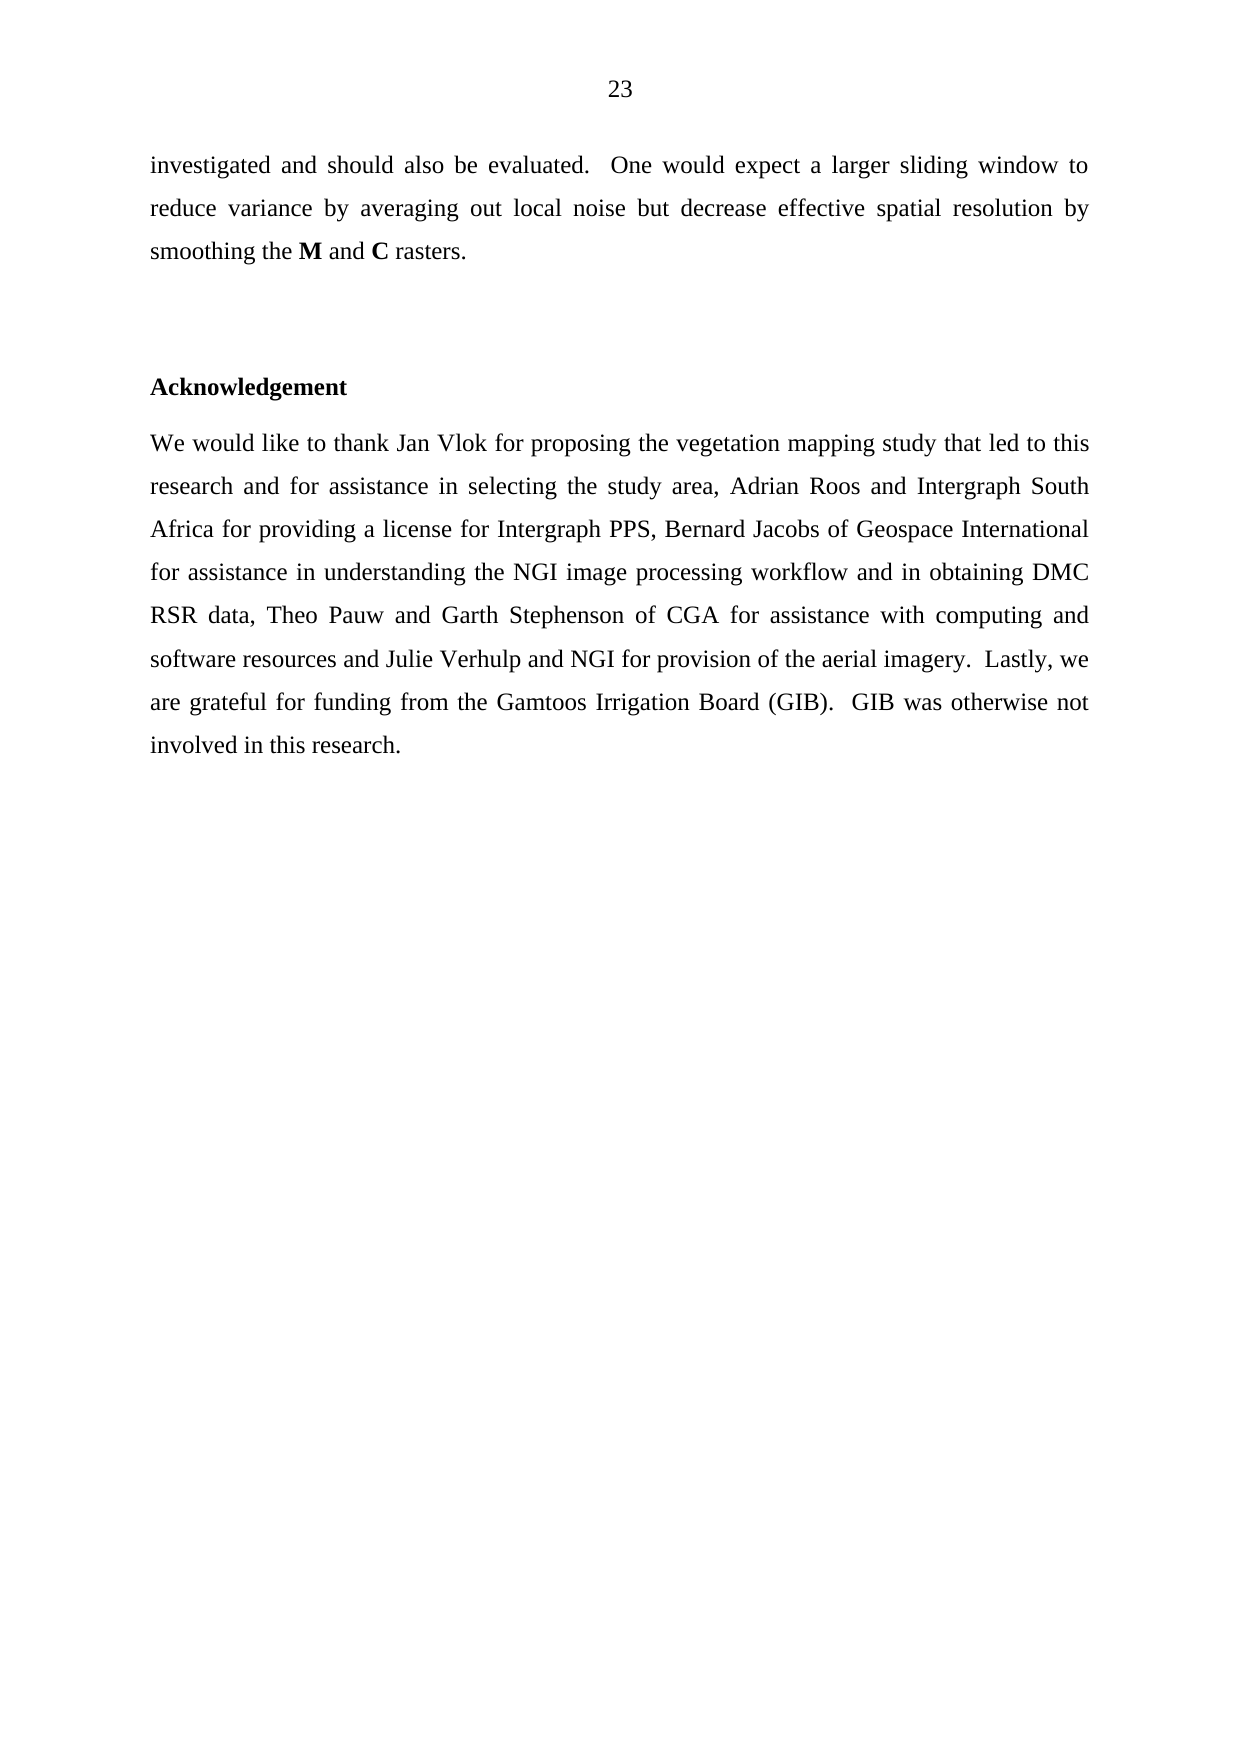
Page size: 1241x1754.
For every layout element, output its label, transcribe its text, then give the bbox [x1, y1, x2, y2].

subtitle Acknowledgement [150, 372, 1090, 401]
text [150, 150, 1090, 265]
text We would like to thank Jan Vlok for proposing the vegetation mapping study that led to this research and for assistance in selecting the study area, Adrian Roos and Intergraph South Africa for providing a license for Intergraph PPS, Bernard Jacobs of Geospace International for assistance in understanding the NGI image processing workflow and in obtaining DMC RSR data, Theo Pauw and Garth Stephenson of CGA for assistance with computing and software resources and Julie Verhulp and NGI for provision of the aerial imagery. Lastly, we are grateful for funding from the Gamtoos Irrigation Board (GIB). GIB was otherwise not involved in this research. [150, 428, 1090, 759]
